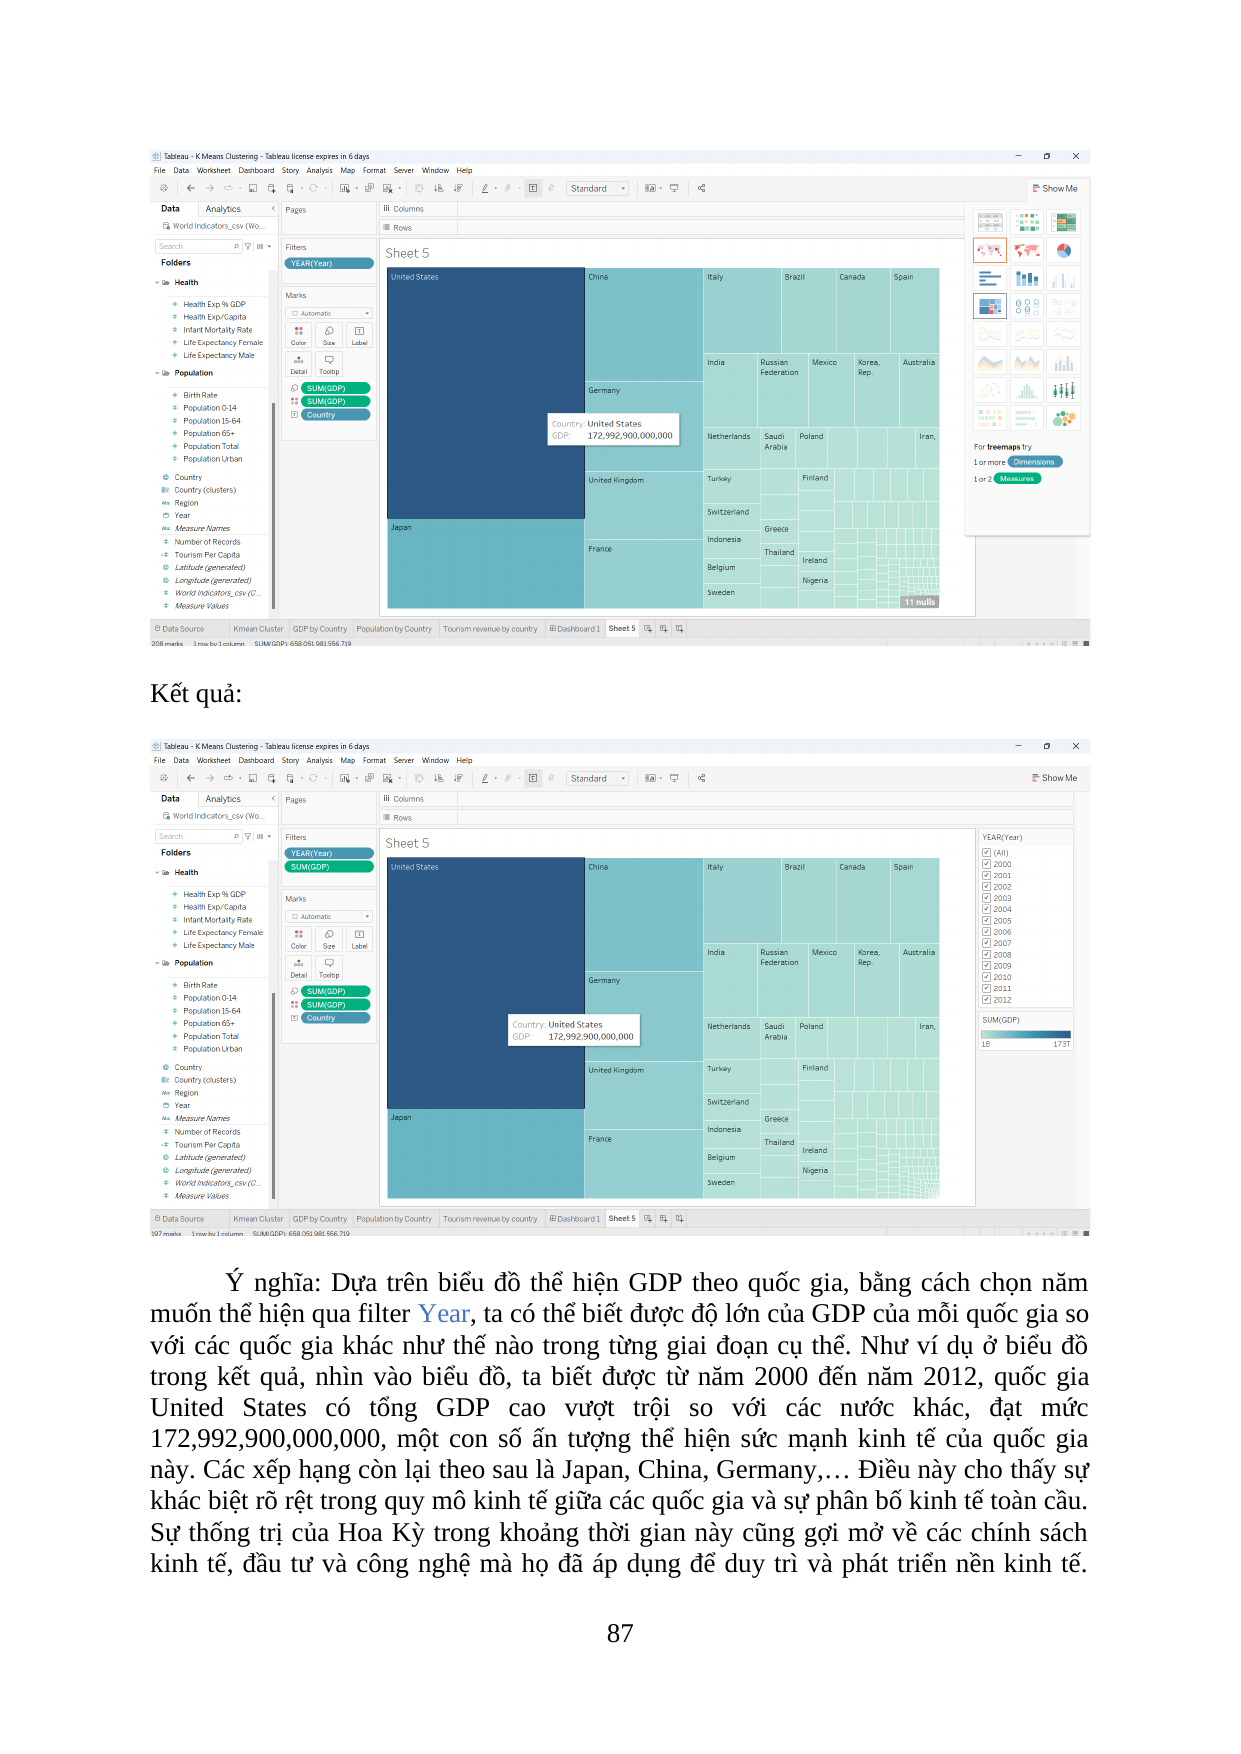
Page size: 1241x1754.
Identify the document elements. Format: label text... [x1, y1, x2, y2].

text Kết quả: [150, 677, 1090, 708]
picture [150, 739, 1091, 1236]
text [150, 1266, 1090, 1578]
picture [150, 150, 1091, 646]
